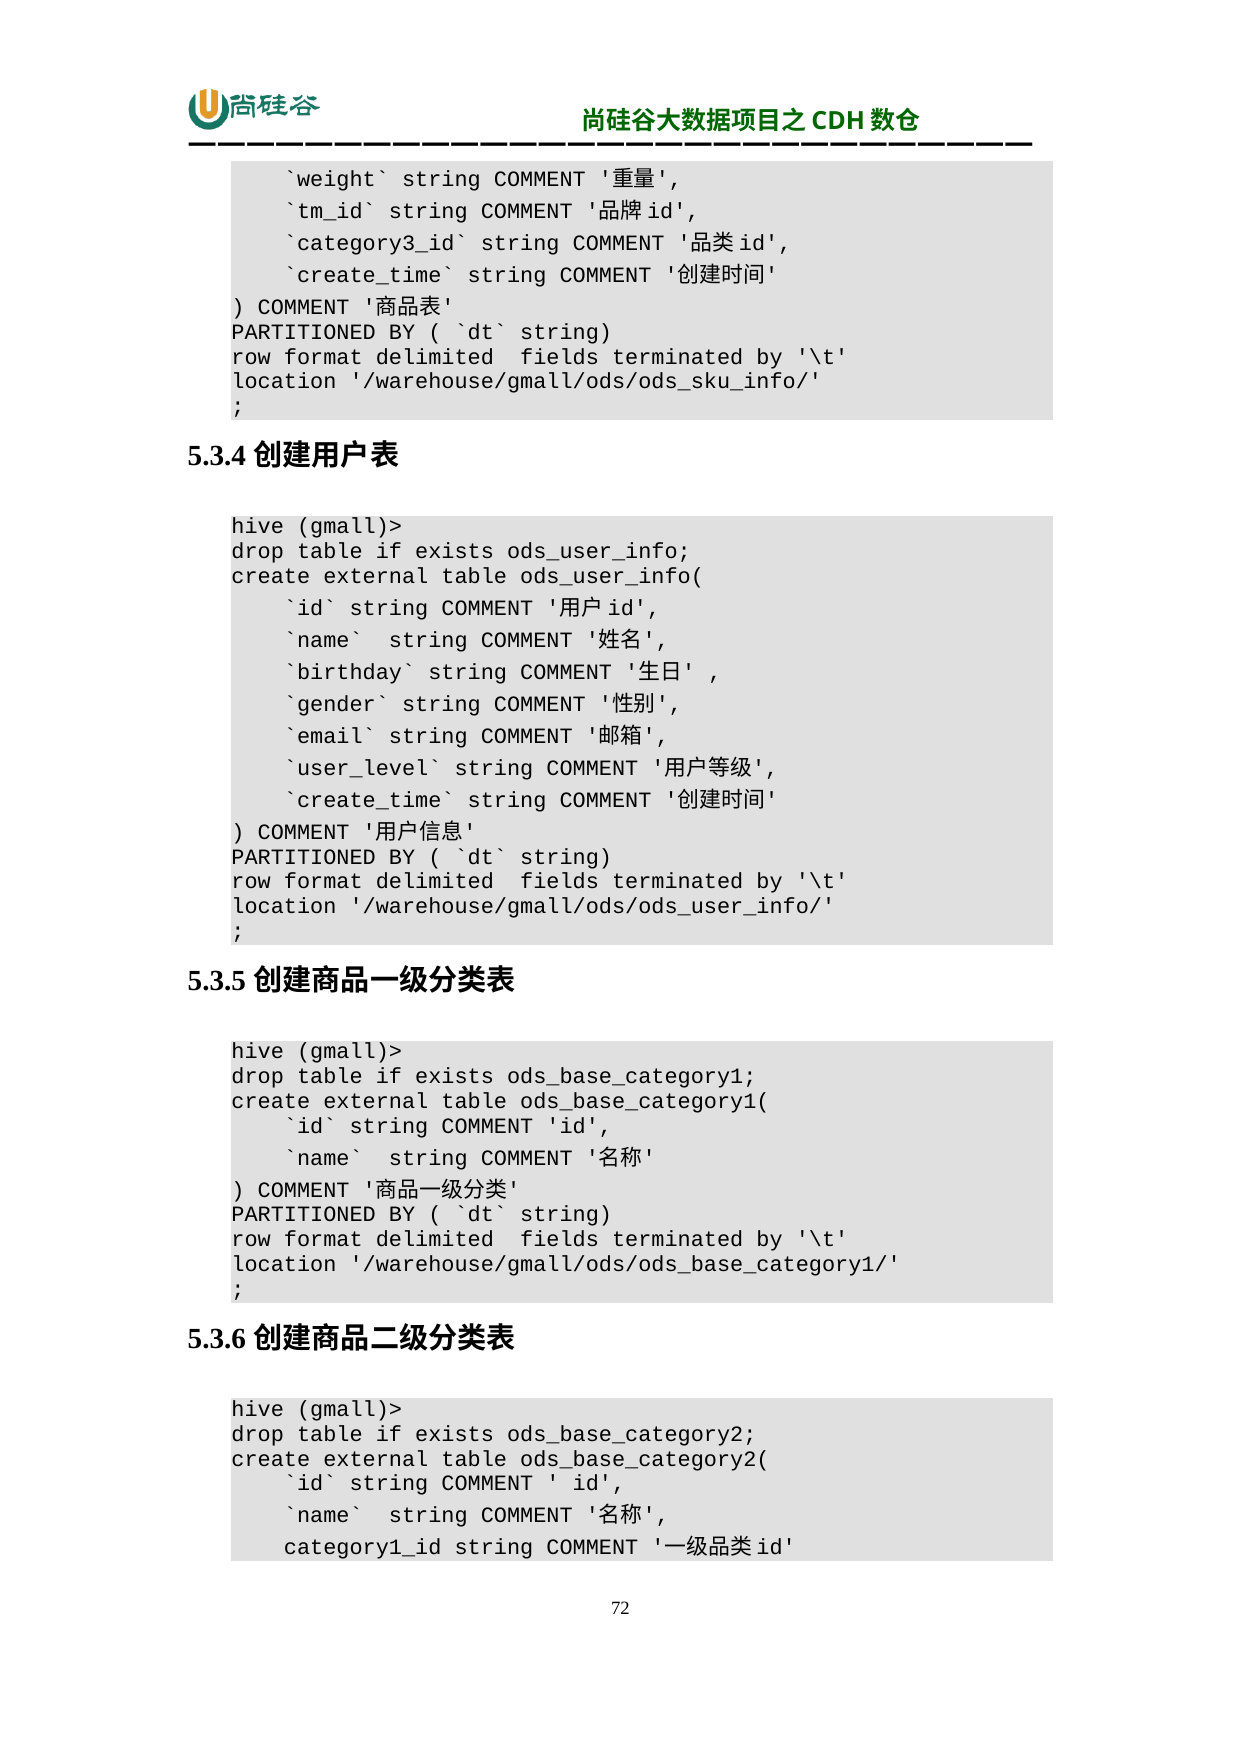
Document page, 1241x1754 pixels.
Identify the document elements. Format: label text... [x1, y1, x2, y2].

text location '/warehouse/gmall/ods/ods_base_category1/' [231, 1253, 1053, 1278]
text ) COMMENT '商品一级分类' [231, 1172, 1053, 1204]
subtitle 5.3.6 创建商品二级分类表 [187, 1303, 1053, 1368]
text `name` string COMMENT '名称' [231, 1140, 1053, 1172]
picture [187, 88, 320, 130]
text row format delimited fields terminated by '\t' [231, 871, 1053, 896]
subtitle 5.3.4 创建用户表 [187, 420, 1053, 485]
text location '/warehouse/gmall/ods/ods_sku_info/' [231, 371, 1053, 396]
text `birthday` string COMMENT '生日' , [231, 654, 1053, 686]
text PARTITIONED BY ( `dt` string) [231, 1204, 1053, 1228]
text `create_time` string COMMENT '创建时间' [231, 782, 1053, 814]
text `create_time` string COMMENT '创建时间' [231, 257, 1053, 289]
text row format delimited fields terminated by '\t' [231, 1228, 1053, 1253]
text hive (gmall)> [231, 516, 1053, 541]
text `name` string COMMENT '名称', [231, 1497, 1053, 1529]
text ; [231, 396, 1053, 420]
subtitle 5.3.5 创建商品一级分类表 [187, 945, 1053, 1010]
text create external table ods_base_category2( [231, 1448, 1053, 1473]
text location '/warehouse/gmall/ods/ods_user_info/' [231, 896, 1053, 920]
text ; [231, 1278, 1053, 1303]
text row format delimited fields terminated by '\t' [231, 346, 1053, 371]
text ) COMMENT '商品表' [231, 289, 1053, 321]
text PARTITIONED BY ( `dt` string) [231, 846, 1053, 871]
text `id` string COMMENT ' id', [231, 1473, 1053, 1497]
text `category3_id` string COMMENT '品类id', [231, 225, 1053, 257]
text PARTITIONED BY ( `dt` string) [231, 321, 1053, 346]
text hive (gmall)> [231, 1398, 1053, 1423]
text `weight` string COMMENT '重量', [231, 161, 1053, 193]
text drop table if exists ods_base_category1; [231, 1065, 1053, 1090]
text ; [231, 920, 1053, 945]
text drop table if exists ods_base_category2; [231, 1423, 1053, 1448]
text `id` string COMMENT 'id', [231, 1115, 1053, 1140]
text `gender` string COMMENT '性别', [231, 686, 1053, 718]
text create external table ods_base_category1( [231, 1090, 1053, 1115]
text `email` string COMMENT '邮箱', [231, 718, 1053, 750]
text `name` string COMMENT '姓名', [231, 622, 1053, 654]
text `tm_id` string COMMENT '品牌id', [231, 193, 1053, 225]
text drop table if exists ods_user_info; [231, 541, 1053, 565]
text `id` string COMMENT '用户id', [231, 590, 1053, 622]
text hive (gmall)> [231, 1041, 1053, 1065]
text ) COMMENT '用户信息' [231, 814, 1053, 846]
text category1_id string COMMENT '一级品类id' [231, 1529, 1053, 1561]
text `user_level` string COMMENT '用户等级', [231, 750, 1053, 782]
text create external table ods_user_info( [231, 565, 1053, 590]
